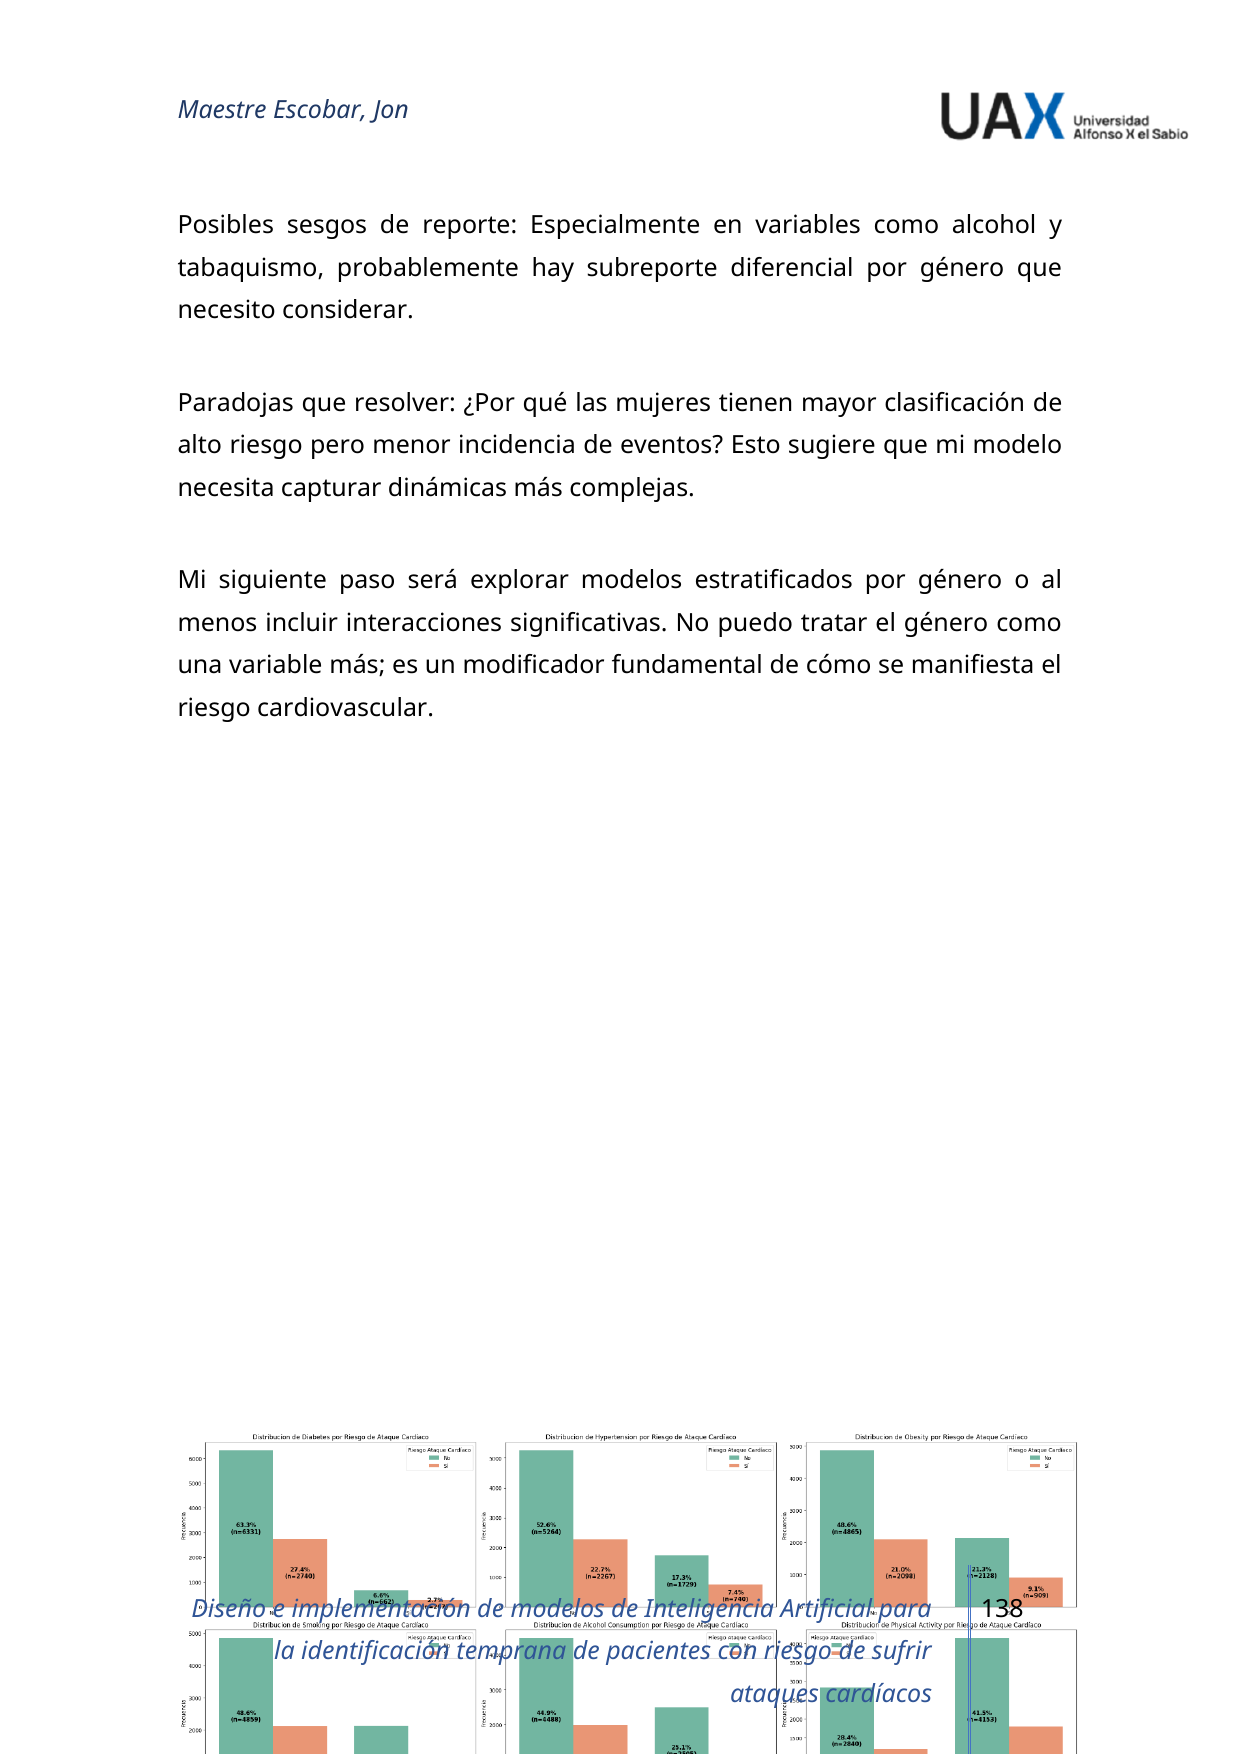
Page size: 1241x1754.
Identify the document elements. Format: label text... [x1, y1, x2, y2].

text Paradojas que resolver: ¿Por qué las mujeres tienen mayor clasificación de alto riesgo pero menor incidencia de eventos? Esto sugiere que mi modelo necesita capturar dinámicas más complejas. [177, 384, 1063, 503]
picture [940, 89, 1192, 144]
picture [177, 1430, 1080, 1754]
text Mi siguiente paso será explorar modelos estratificados por género o al menos incluir interacciones significativas. No puedo tratar el género como una variable más; es un modificador fundamental de cómo se manifiesta el riesgo cardiovascular. [177, 562, 1063, 723]
text Posibles sesgos de reporte: Especialmente en variables como alcohol y tabaquismo, probablemente hay subreporte diferencial por género que necesito considerar. [177, 207, 1063, 326]
